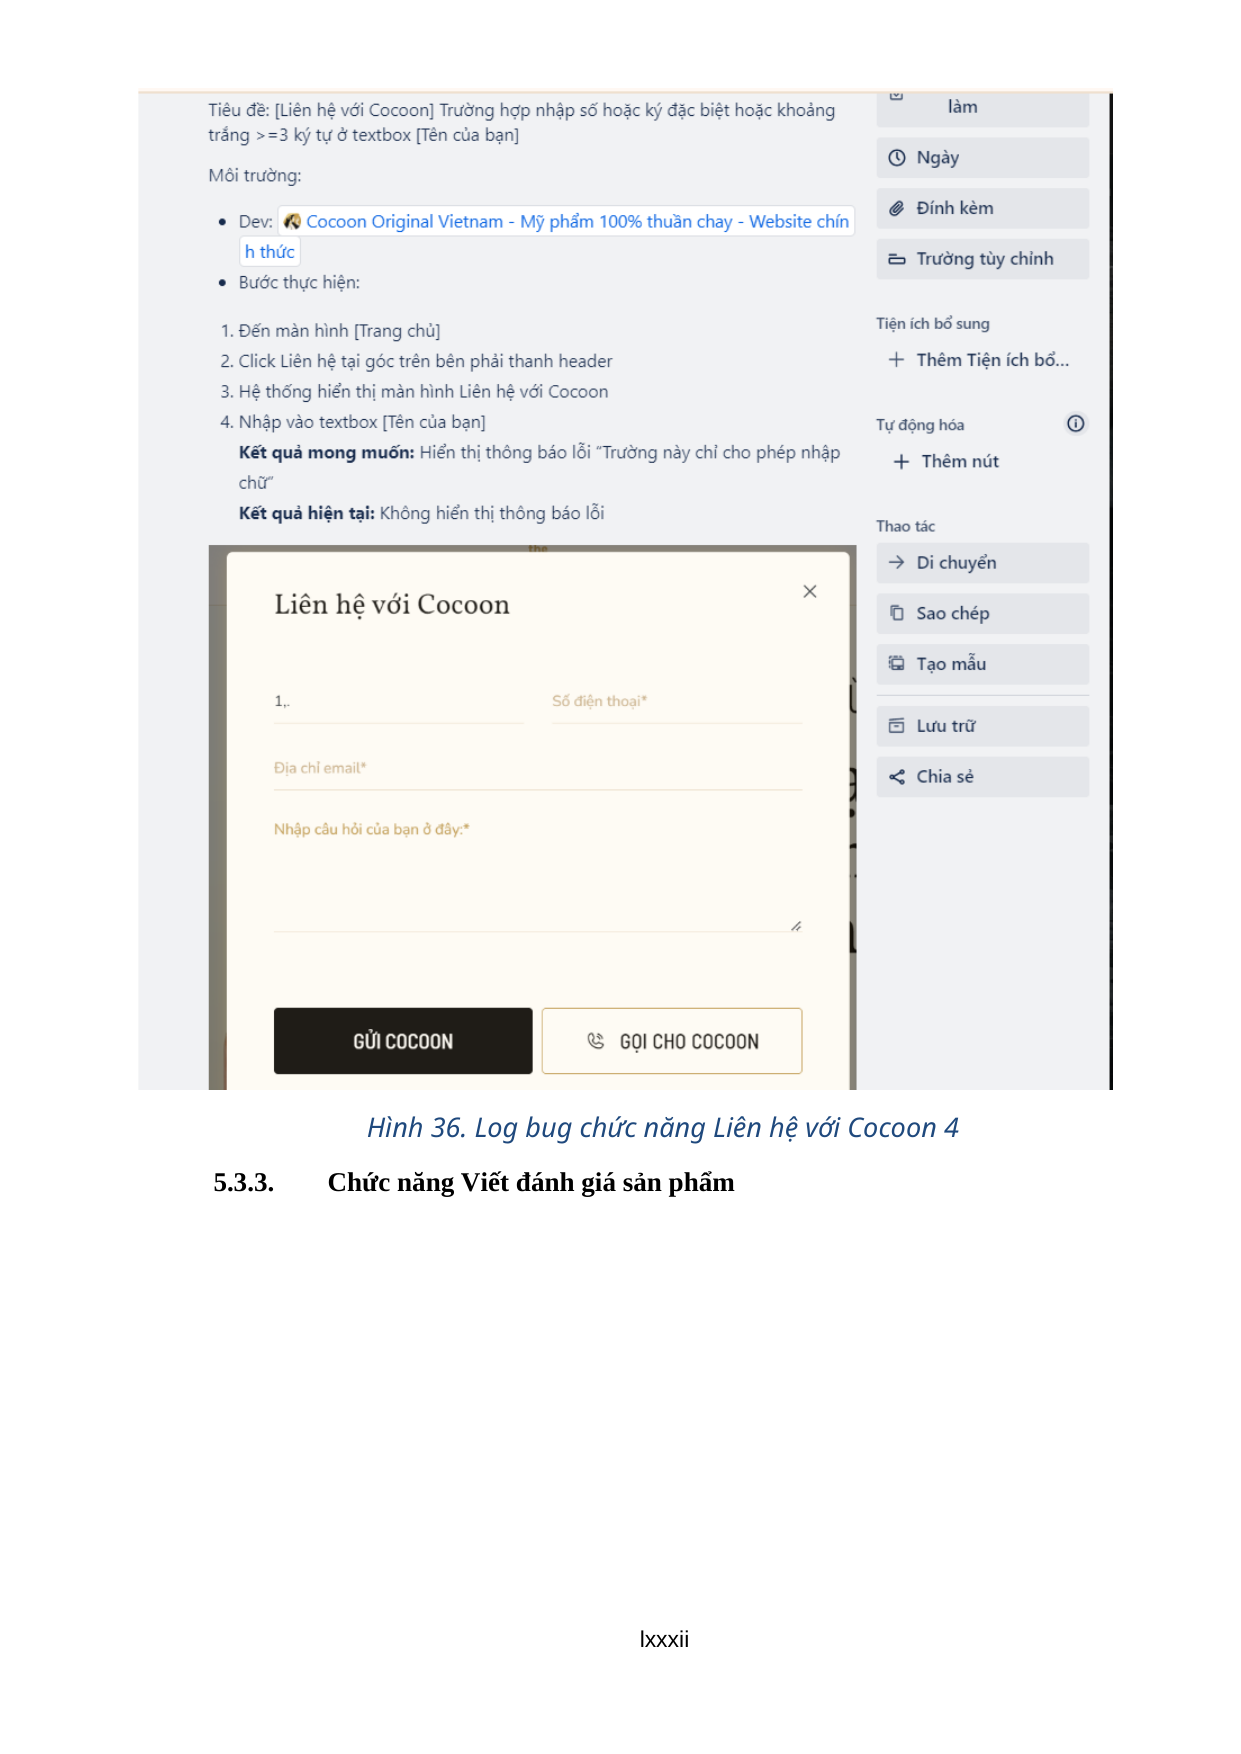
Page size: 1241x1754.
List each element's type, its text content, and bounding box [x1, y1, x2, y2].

picture [138, 88, 1113, 1090]
list Chức năng Viết đánh giá sản phẩm [213, 1166, 1152, 1197]
text Hình 36. Log bug chức năng Liên hệ với Cocoon 4 [177, 1108, 1152, 1145]
